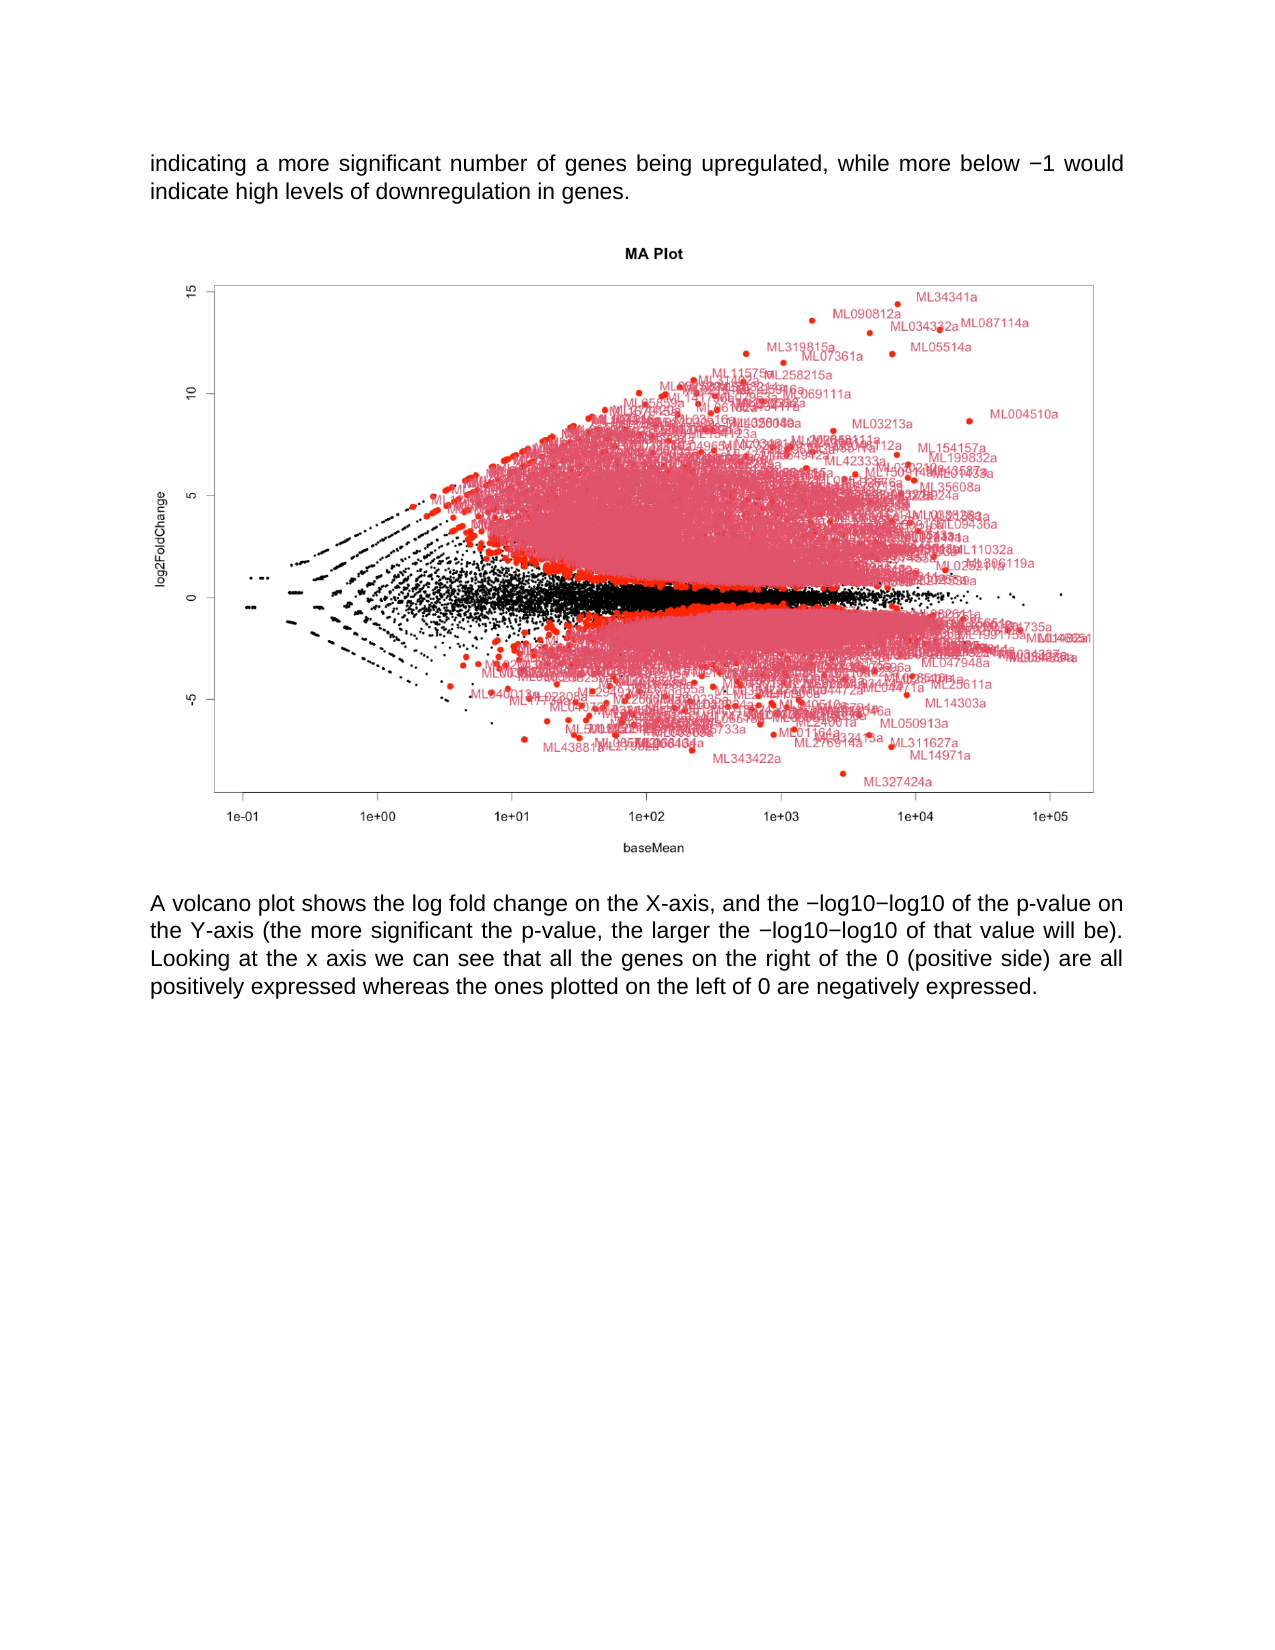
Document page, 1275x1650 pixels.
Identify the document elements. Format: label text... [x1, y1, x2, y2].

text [150, 150, 1125, 204]
text A volcano plot shows the log fold change on the X-axis, and the −log10−log10 of the p-value on the Y-axis (the more significant the p-value, the larger the −log10−log10 of that value will be). Looking at the x axis we can see that all the genes on the right of the 0 (positive side) are all positively expressed whereas the ones plotted on the left of 0 are negatively expressed. [150, 890, 1125, 999]
picture [150, 221, 1125, 872]
